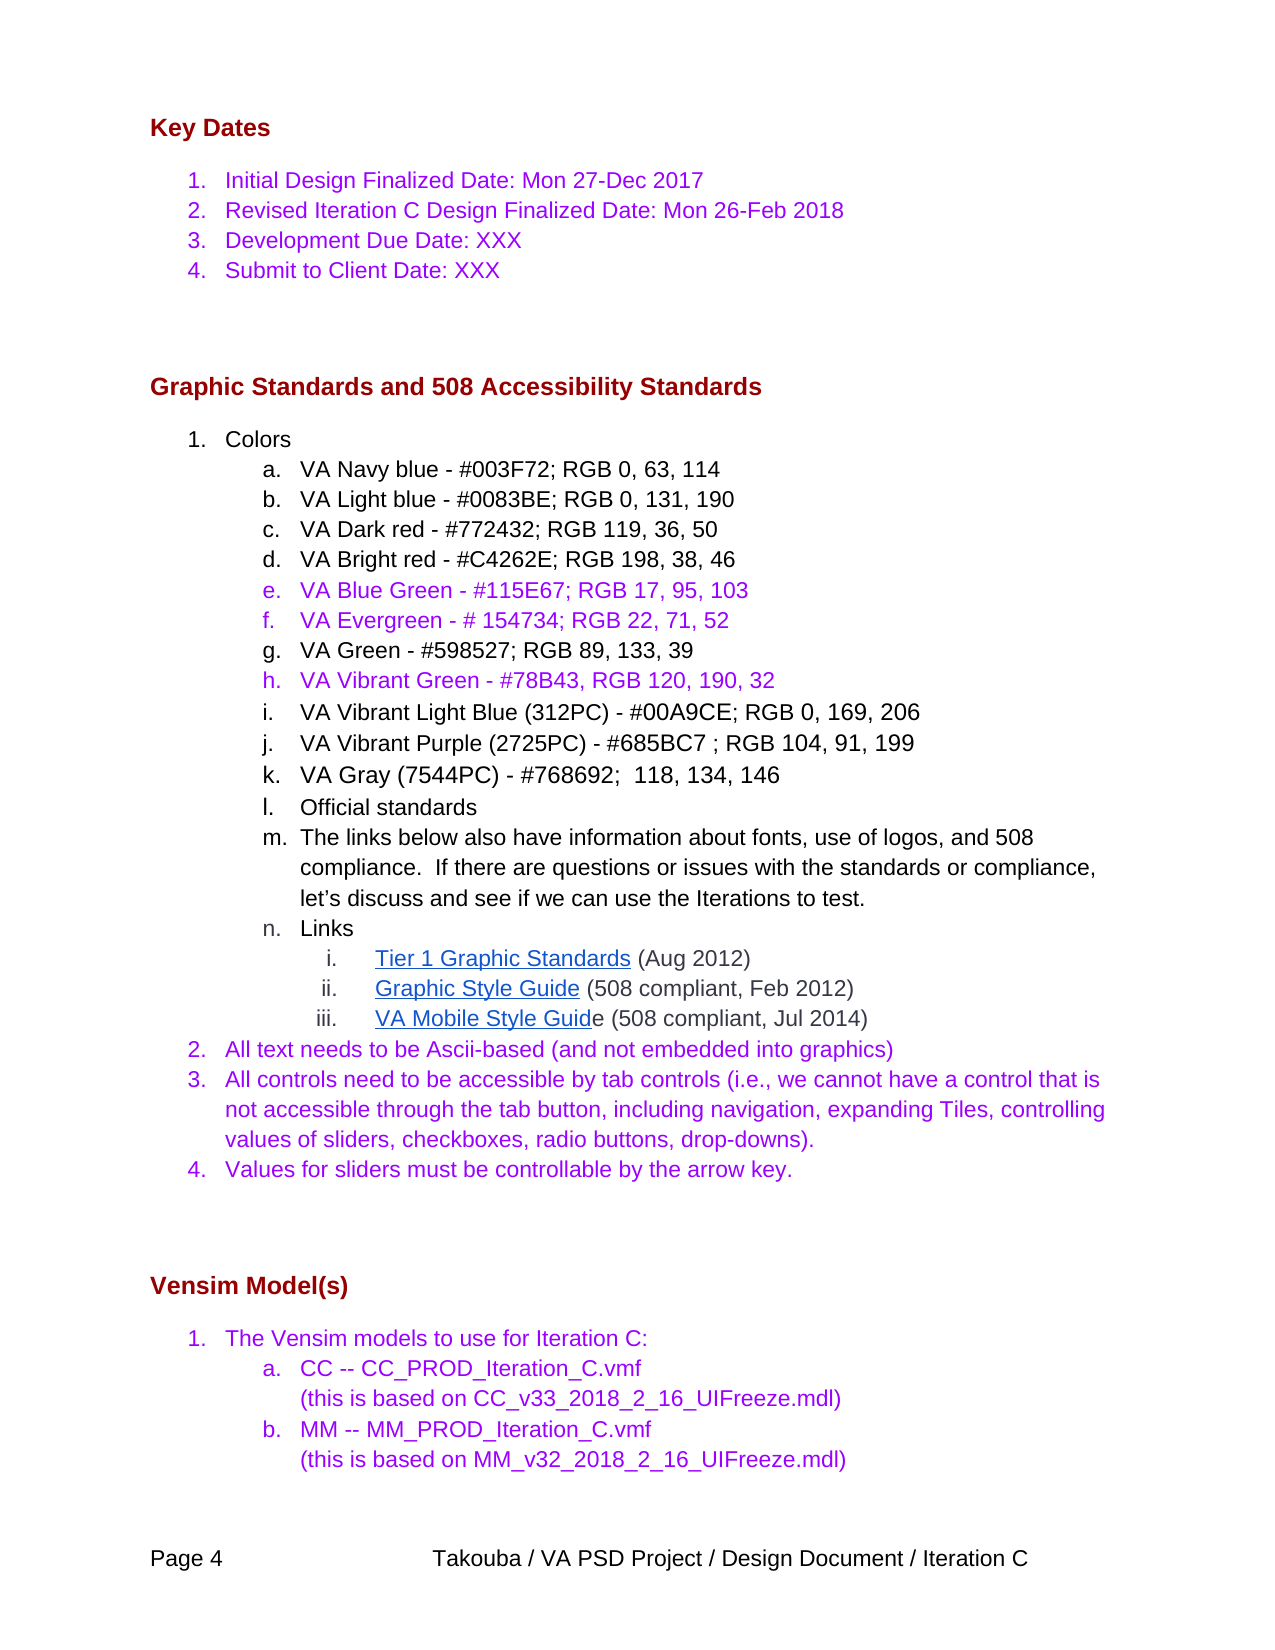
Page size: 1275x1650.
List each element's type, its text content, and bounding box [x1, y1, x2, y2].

list VA Light blue - #0083BE; RGB 0, 131, 190 [262, 486, 1125, 512]
list Tier 1 Graphic Standards (Aug 2012) [337, 945, 1125, 971]
list All controls need to be accessible by tab controls (i.e., we cannot have a control that is not accessible through the tab button, including navigation, expanding Tiles, controlling values of sliders, checkboxes, radio buttons, drop-downs). [187, 1066, 1125, 1153]
list CC -- CC_PROD_Iteration_C.vmf (this is based on CC_v33_2018_2_16_UIFreeze.mdl) [262, 1355, 1125, 1412]
list VA Vibrant Green - #78B43, RGB 120, 190, 32 [262, 667, 1125, 694]
list The Vensim models to use for Iteration C: [187, 1325, 1125, 1351]
list Colors [187, 426, 1125, 452]
list VA Blue Green - #115E67; RGB 17, 95, 103 [262, 577, 1125, 603]
list Initial Design Finalized Date: Mon 27-Dec 2017 [187, 167, 1125, 193]
list VA Mobile Style Guide (508 compliant, Jul 2014) [337, 1005, 1125, 1032]
list VA Vibrant Light Blue (312PC) - #00A9CE; RGB 0, 169, 206 [262, 697, 1125, 725]
list VA Bright red - #C4262E; RGB 198, 38, 46 [262, 546, 1125, 573]
list VA Gray (7544PC) - #768692; 118, 134, 146 [262, 761, 1125, 788]
list MM -- MM_PROD_Iteration_C.vmf (this is based on MM_v32_2018_2_16_UIFreeze.mdl) [262, 1416, 1125, 1472]
list Values for sliders must be controllable by the arrow key. [187, 1156, 1125, 1183]
list Official standards [262, 792, 1125, 820]
list Revised Iteration C Design Finalized Date: Mon 26-Feb 2018 [187, 197, 1125, 223]
list Submit to Client Date: XXX [187, 257, 1125, 283]
list VA Navy blue - #003F72; RGB 0, 63, 114 [262, 456, 1125, 482]
list VA Evergreen - # 154734; RGB 22, 71, 52 [262, 607, 1125, 633]
list VA Dark red - #772432; RGB 119, 36, 50 [262, 516, 1125, 543]
list The links below also have information about fonts, use of logos, and 508 compliance. If there are questions or issues with the standards or compliance, let’s discuss and see if we can use the Iterations to test. [262, 824, 1125, 911]
list All text needs to be Ascii-based (and not embedded into graphics) [187, 1036, 1125, 1062]
subtitle Vensim Model(s) [150, 1271, 1125, 1300]
list Links [262, 915, 1125, 941]
list VA Vibrant Purple (2725PC) - #685BC7 ; RGB 104, 91, 199 [262, 729, 1125, 757]
subtitle Graphic Standards and 508 Accessibility Standards [150, 372, 1125, 401]
list Development Due Date: XXX [187, 227, 1125, 253]
list VA Green - #598527; RGB 89, 133, 39 [262, 637, 1125, 663]
subtitle Key Dates [150, 113, 1125, 141]
list Graphic Style Guide (508 compliant, Feb 2012) [337, 975, 1125, 1002]
